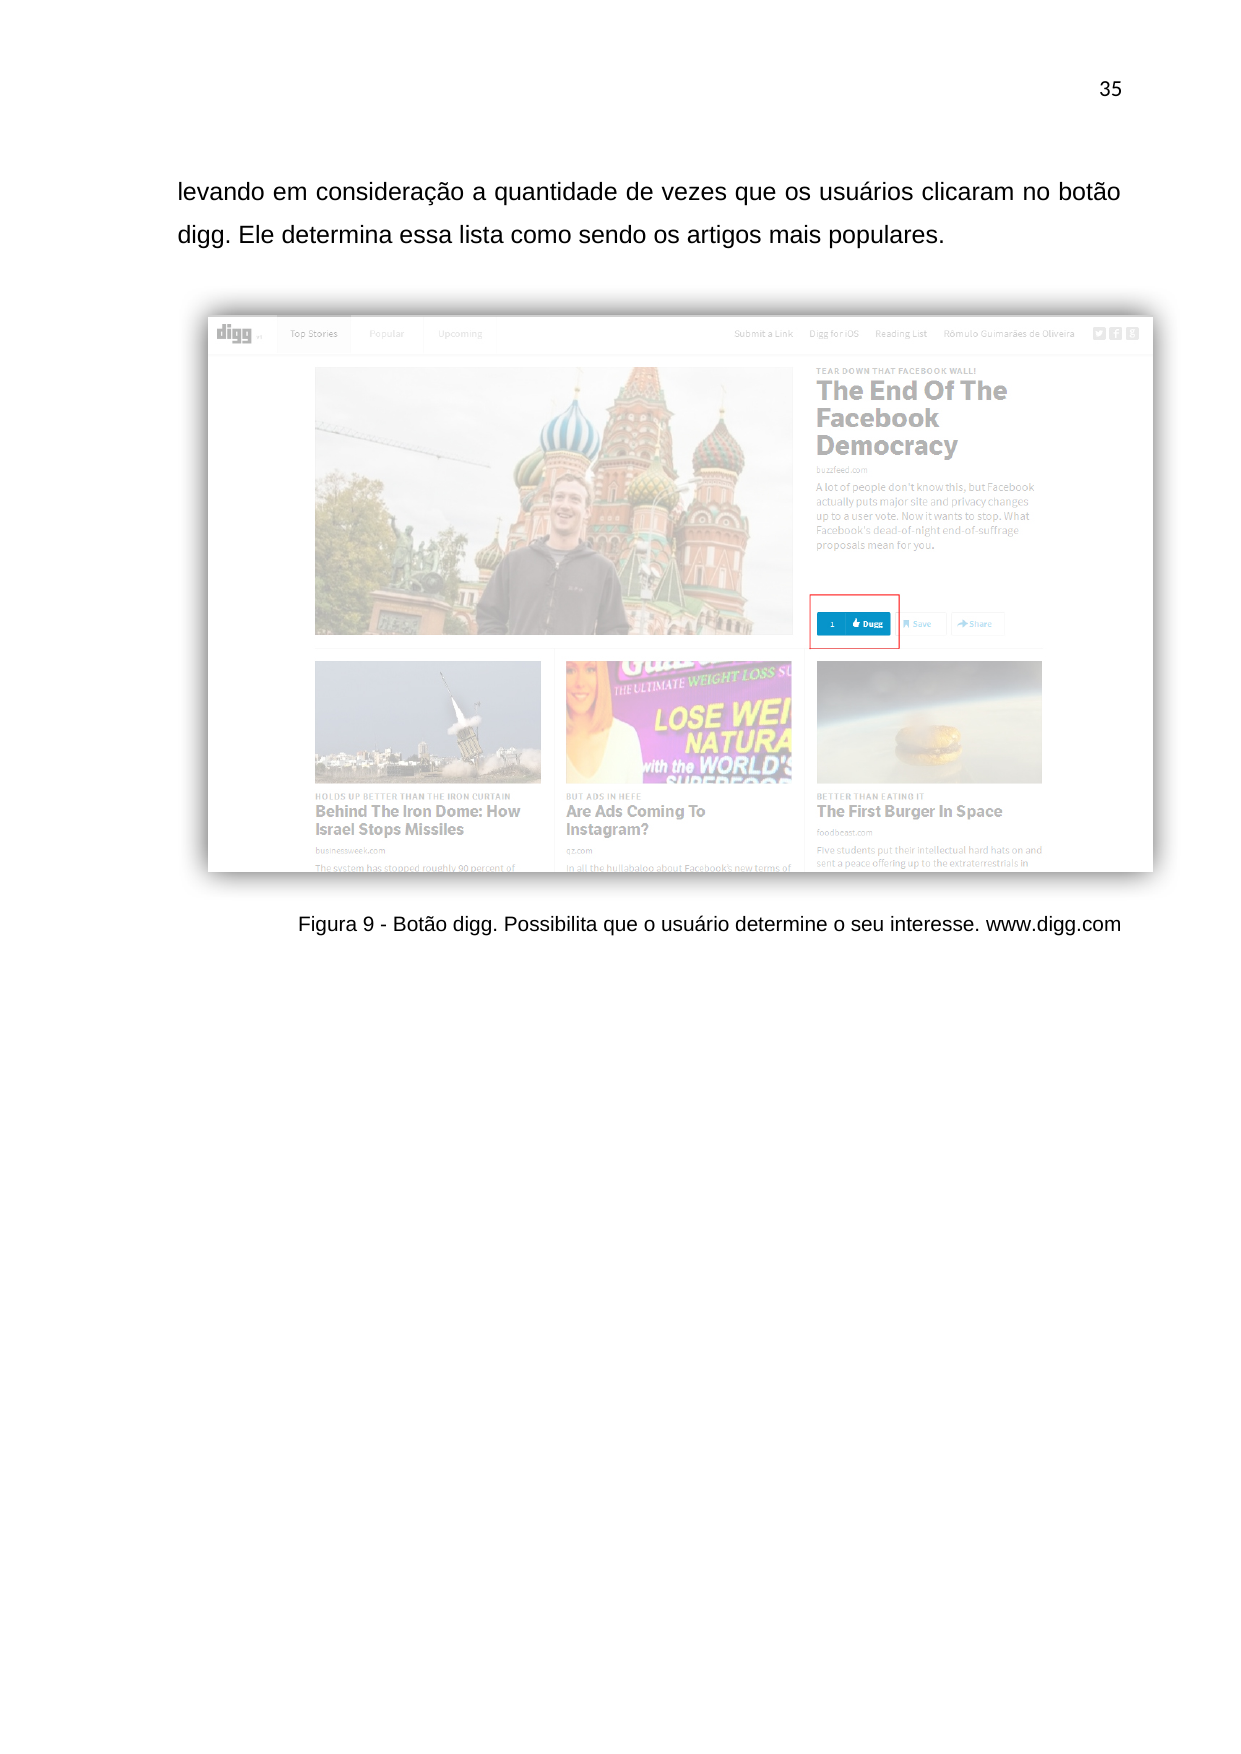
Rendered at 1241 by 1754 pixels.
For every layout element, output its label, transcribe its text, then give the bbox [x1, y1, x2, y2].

picture [208, 315, 1153, 872]
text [177, 177, 1122, 249]
